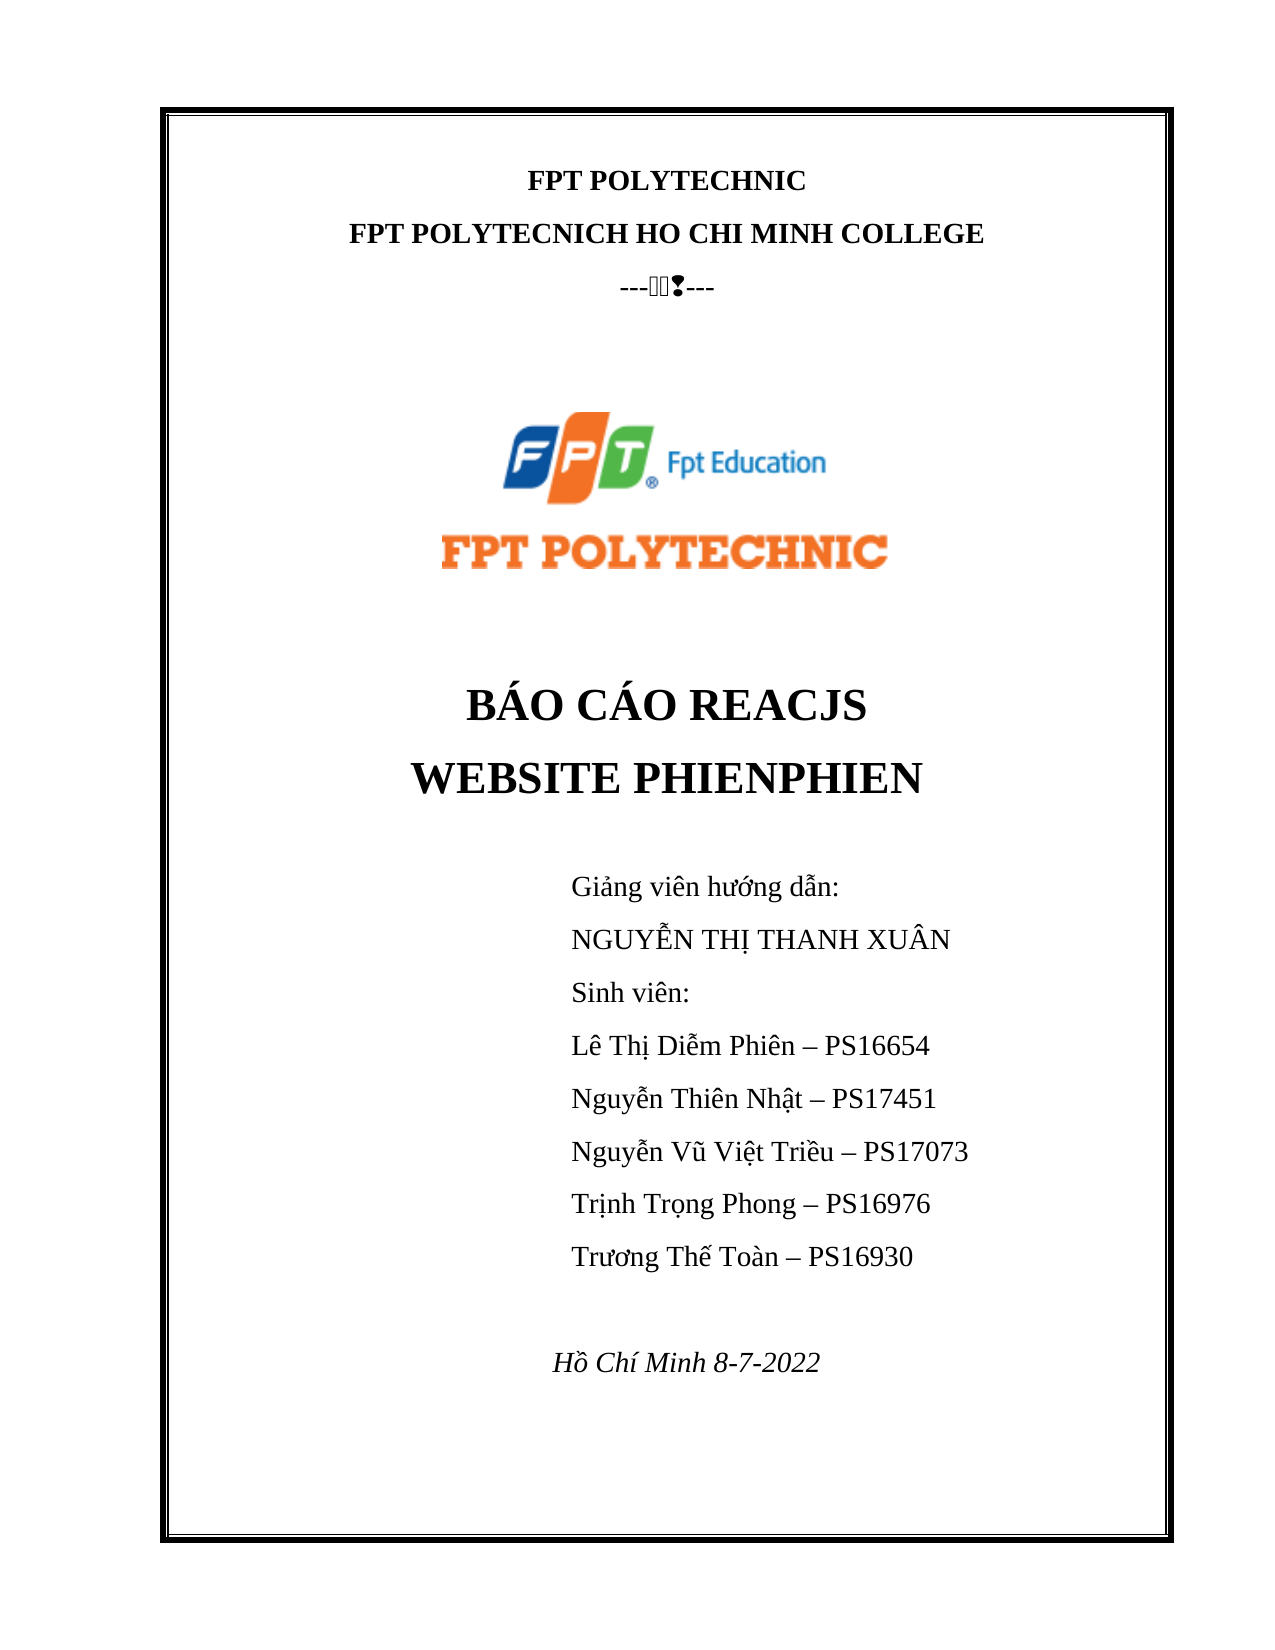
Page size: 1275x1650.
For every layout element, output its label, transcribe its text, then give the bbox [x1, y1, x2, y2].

text Trịnh Trọng Phong – PS16976 [571, 1186, 1157, 1220]
text Lê Thị Diễm Phiên – PS16654 [571, 1028, 1157, 1062]
text ------ [177, 269, 1157, 302]
text Trương Thế Toàn – PS16930 [571, 1239, 1157, 1273]
picture [442, 412, 893, 569]
text FPT POLYTECNICH HO CHI MINH COLLEGE [177, 216, 1157, 249]
text FPT POLYTECHNIC [177, 163, 1157, 197]
text Sinh viên: [571, 975, 1157, 1009]
text Hồ Chí Minh 8-7-2022 [477, 1345, 1157, 1378]
text Nguyễn Vũ Việt Triều – PS17073 [571, 1134, 1157, 1167]
text NGUYỄN THỊ THANH XUÂN [571, 922, 1157, 956]
text Giảng viên hướng dẫn: [571, 869, 1157, 903]
text BÁO CÁO REACJS [177, 677, 1157, 730]
text WEBSITE PHIENPHIEN [177, 751, 1157, 804]
text Nguyễn Thiên Nhật – PS17451 [571, 1081, 1157, 1114]
